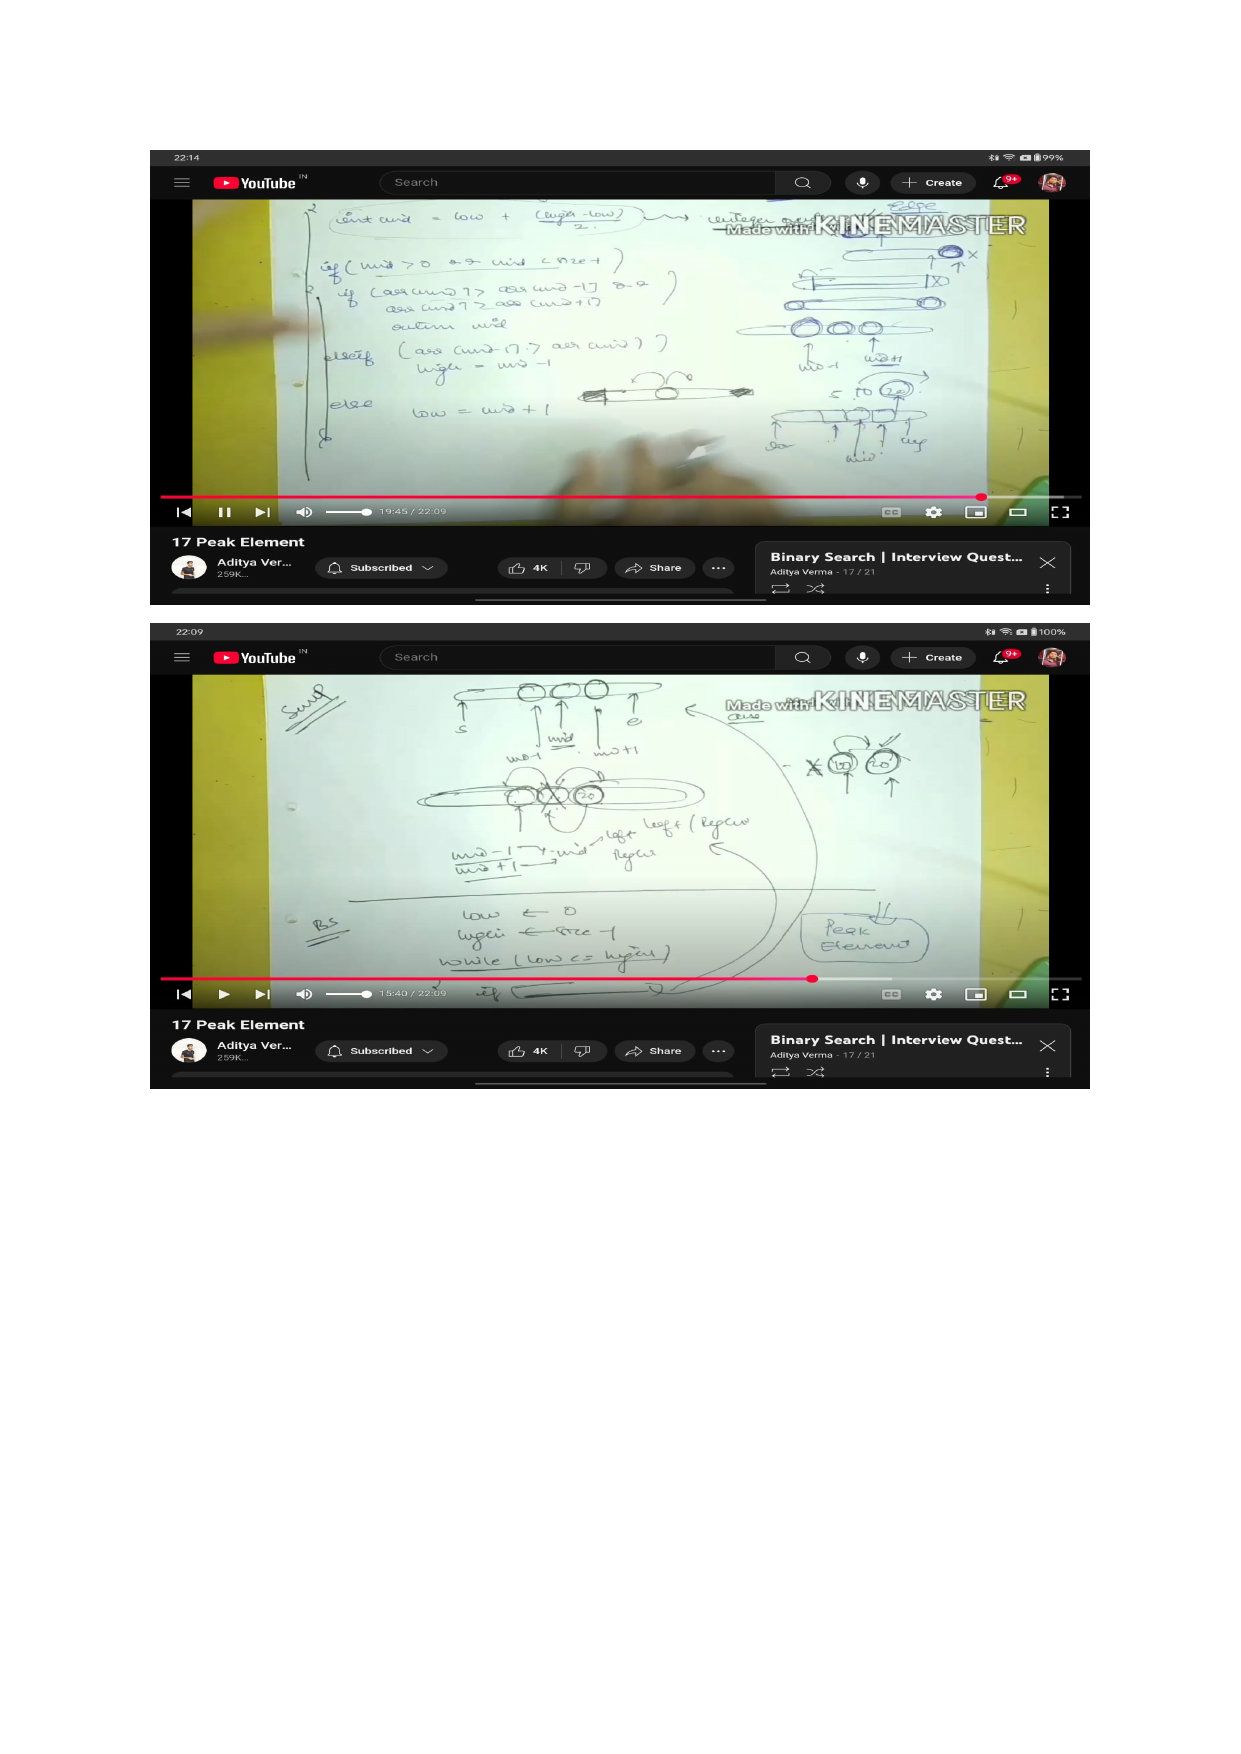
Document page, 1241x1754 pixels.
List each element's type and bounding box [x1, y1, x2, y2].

picture [150, 150, 1090, 605]
picture [150, 623, 1090, 1089]
